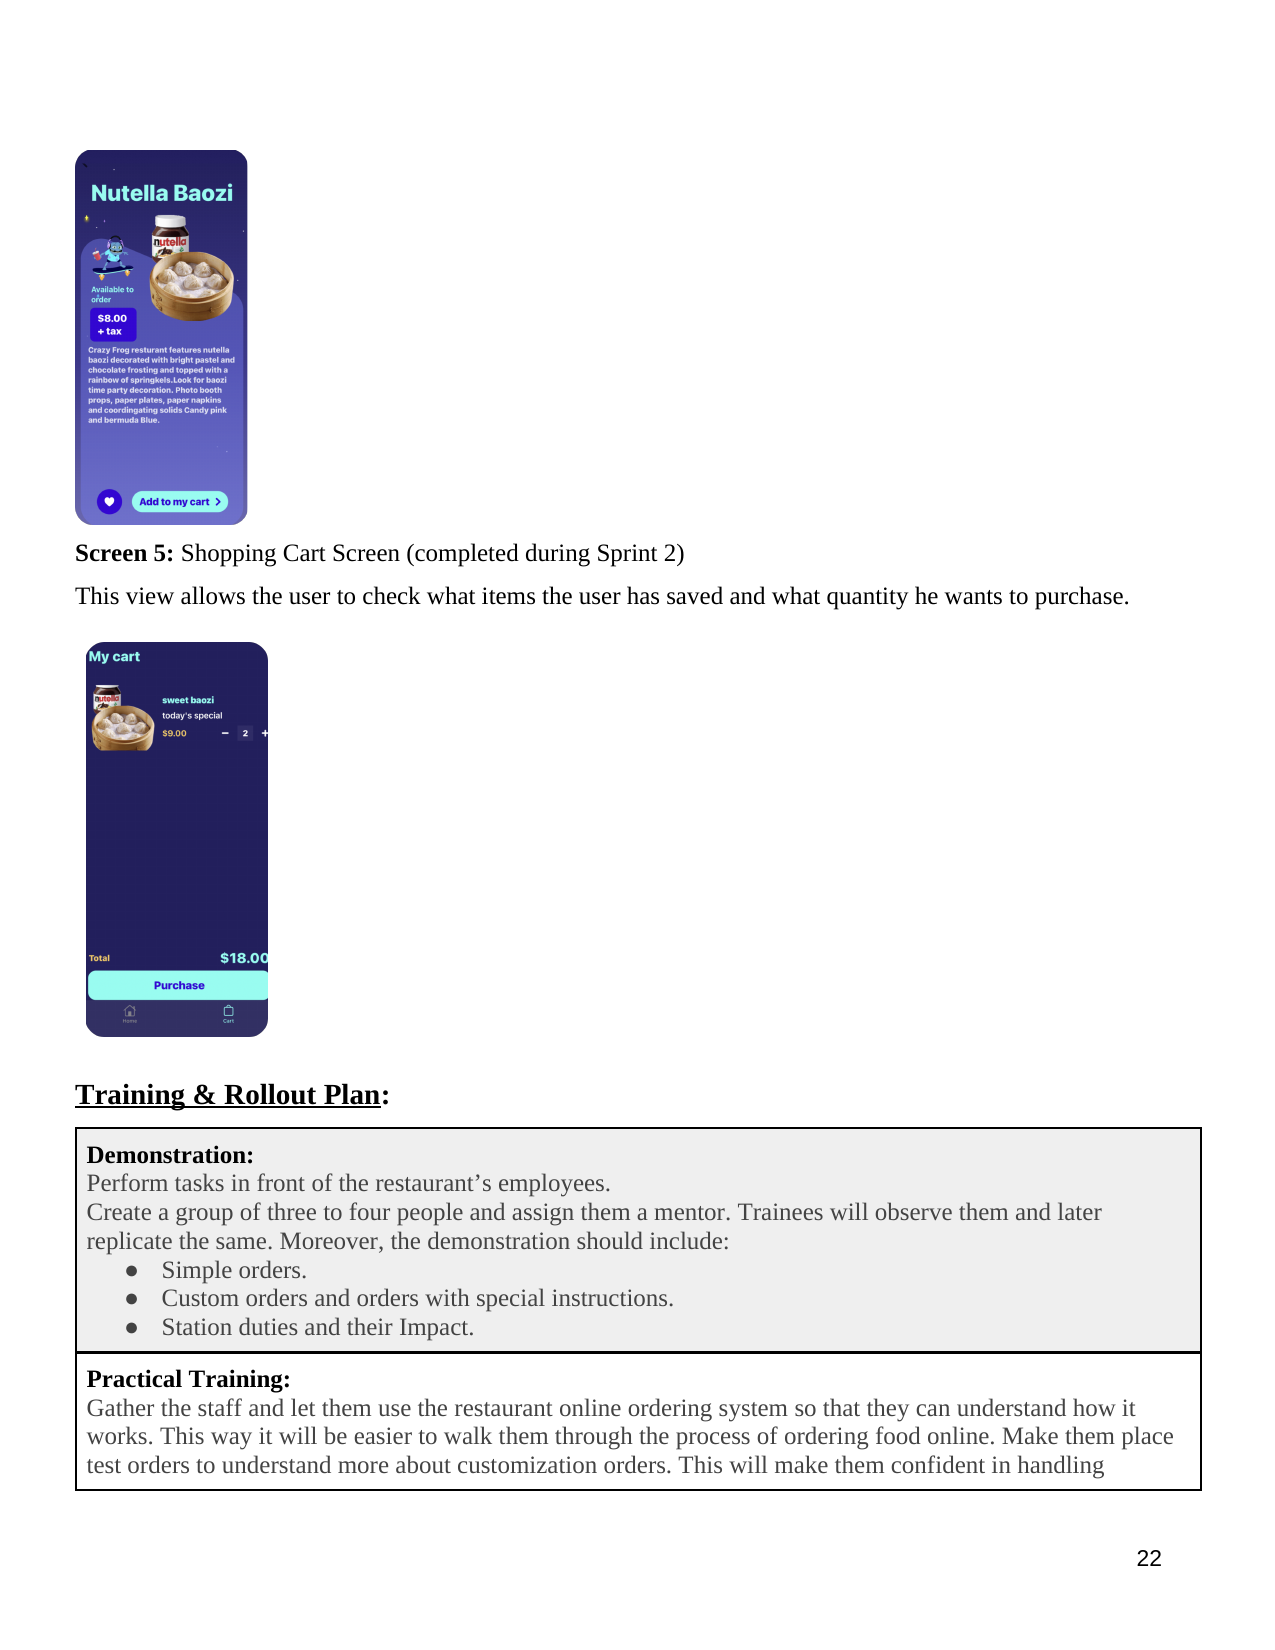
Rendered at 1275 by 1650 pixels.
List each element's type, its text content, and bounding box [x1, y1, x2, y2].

text Screen 5: Shopping Cart Screen (completed during Sprint 2) [75, 538, 1200, 567]
picture [86, 642, 268, 1037]
table_header Demonstration: Perform tasks in front of the restaurant’s employees. Create a group of three to four people and assign them a mentor. Trainees will observe them and later replicate the same. Moreover, the demonstration should include: Simple orders. Custom orders and orders with special instructions. Station duties and their Impact. [77, 1129, 1200, 1351]
picture [75, 150, 248, 525]
text Training & Rollout Plan: [75, 1077, 1200, 1111]
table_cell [77, 1354, 1200, 1489]
text This view allows the user to check what items the user has saved and what quantity he wants to purchase. [75, 581, 1200, 610]
